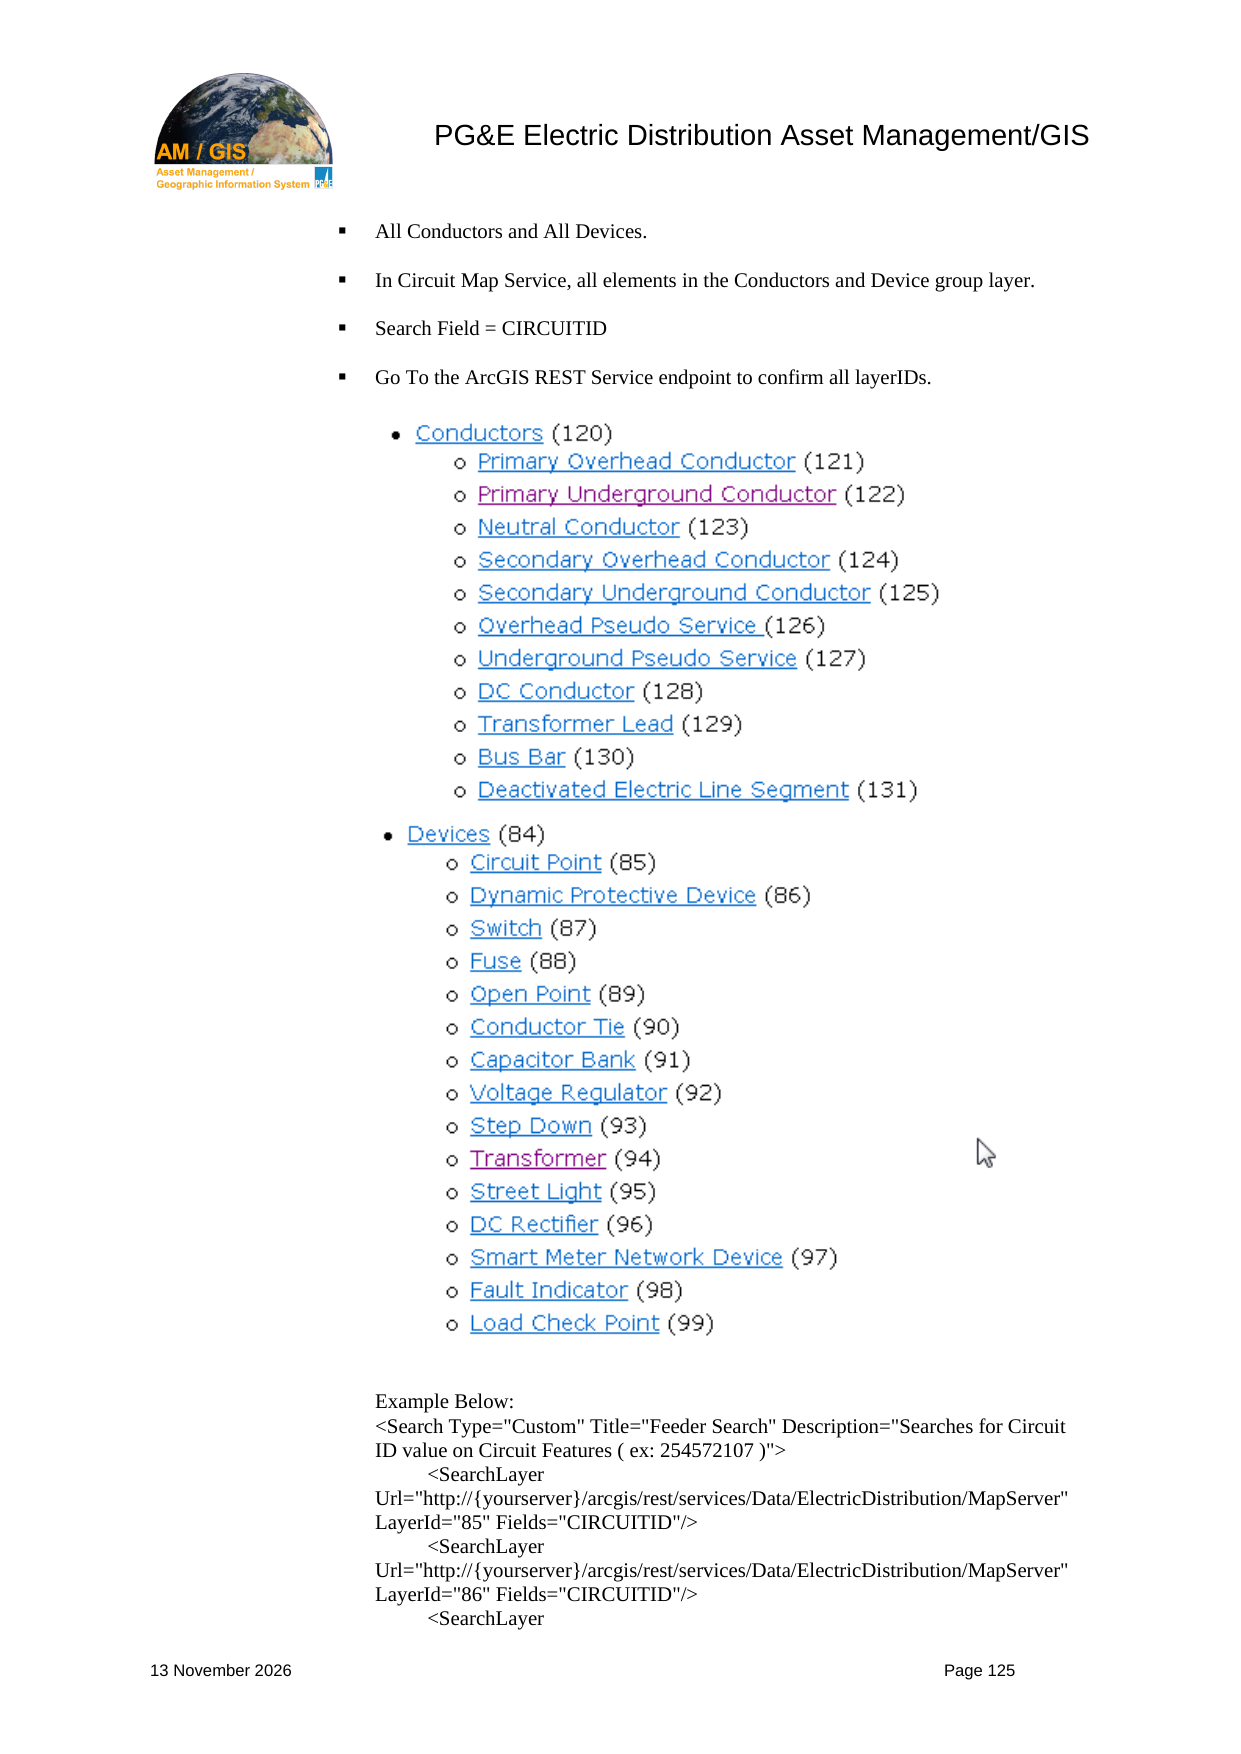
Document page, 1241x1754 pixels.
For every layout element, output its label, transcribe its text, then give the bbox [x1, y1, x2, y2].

list All Conductors and All Devices. [337, 219, 1090, 243]
text <Search Type="Custom" Title="Feeder Search" Description="Searches for Circuit ID value on Circuit Features ( ex: 254572107 )"> [375, 1413, 1090, 1462]
text <SearchLayer Url="http://{yourserver}/arcgis/rest/services/Data/ElectricDistribution/MapServer" LayerId="86" Fields="CIRCUITID"/> [375, 1534, 1090, 1606]
picture [375, 413, 1043, 1342]
list Search Field = CIRCUITID [337, 316, 1090, 340]
text Example Below: [375, 1389, 1090, 1413]
list Go To the ArcGIS REST Service endpoint to confirm all layerIDs. [337, 365, 1090, 389]
text <SearchLayer Url="http://{yourserver}/arcgis/rest/services/Data/ElectricDistribution/MapServer" LayerId="85" Fields="CIRCUITID"/> [375, 1462, 1090, 1534]
text <SearchLayer Url="http://{yourserver}/arcgis/rest/services/Data/ElectricDistribution/MapServer" LayerId="87" Fields="CIRCUITID"/> [375, 1606, 1090, 1630]
picture [150, 73, 333, 196]
list In Circuit Map Service, all elements in the Conductors and Device group layer. [337, 268, 1090, 292]
